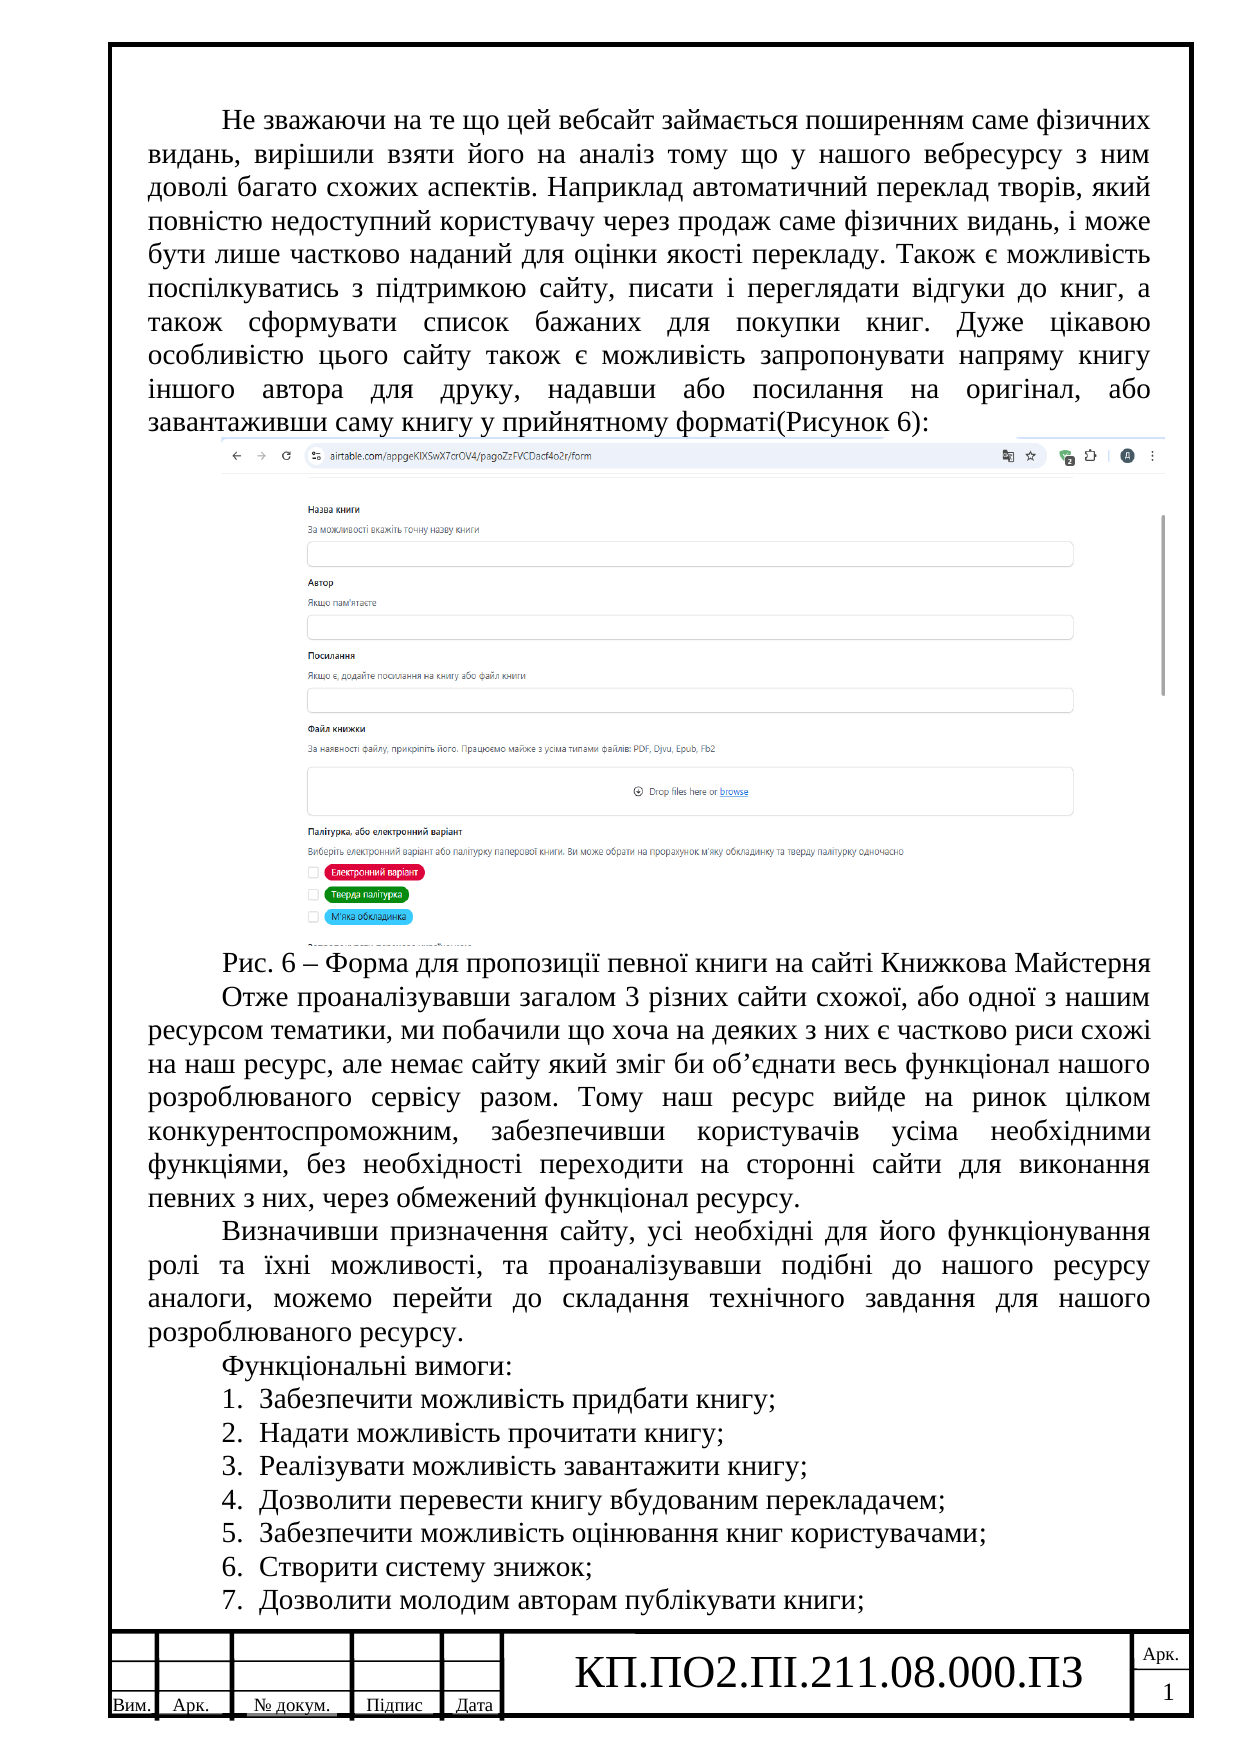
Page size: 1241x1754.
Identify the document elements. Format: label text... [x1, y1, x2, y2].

text Визначивши призначення сайту, усі необхідні для його функціонування ролі та їхні можливості, та проаналізувавши подібні до нашого ресурсу аналоги, можемо перейти до складання технічного завдання для нашого розроблюваного ресурсу. [148, 1213, 1152, 1348]
text Функціональні вимоги: [148, 1348, 1152, 1381]
picture [221, 437, 1165, 946]
list Забезпечити можливість оцінювання книг користувачами; [221, 1515, 1152, 1549]
text Рис. 6 – Форма для пропозиції певної книги на сайті Книжкова Майстерня [221, 946, 1152, 979]
list Надати можливість прочитати книгу; [221, 1415, 1152, 1448]
text Отже проаналізувавши загалом 3 різних сайти схожої, або одної з нашим ресурсом тематики, ми побачили що хоча на деяких з них є частково риси схожі на наш ресурс, але немає сайту який зміг би об’єднати весь функціонал нашого розроблюваного сервісу разом. Тому наш ресурс вийде на ринок цілком конкурентоспроможним, забезпечивши користувачів усіма необхідними функціями, без необхідності переходити на сторонні сайти для виконання певних з них, через обмежений функціонал ресурсу. [148, 979, 1152, 1213]
list Створити систему знижок; [221, 1549, 1152, 1582]
text Не зважаючи на те що цей вебсайт займається поширенням саме фізичних видань, вирішили взяти його на аналіз тому що у нашого вебресурсу з ним доволі багато схожих аспектів. Наприклад автоматичний переклад творів, який повністю недоступний користувачу через продаж саме фізичних видань, і може бути лише частково наданий для оцінки якості перекладу. Також є можливість поспілкуватись з підтримкою сайту, писати і переглядати відгуки до книг, а також сформувати список бажаних для покупки книг. Дуже цікавою особливістю цього сайту також є можливість запропонувати напряму книгу іншого автора для друку, надавши або посилання на оригінал, або завантаживши саму книгу у прийнятному форматі(Рисунок 6): [148, 102, 1152, 438]
list Дозволити молодим авторам публікувати книги; [221, 1582, 1152, 1616]
list Дозволити перевести книгу вбудованим перекладачем; [221, 1482, 1152, 1515]
list Реалізувати можливість завантажити книгу; [221, 1448, 1152, 1482]
list Забезпечити можливість придбати книгу; [221, 1381, 1152, 1415]
